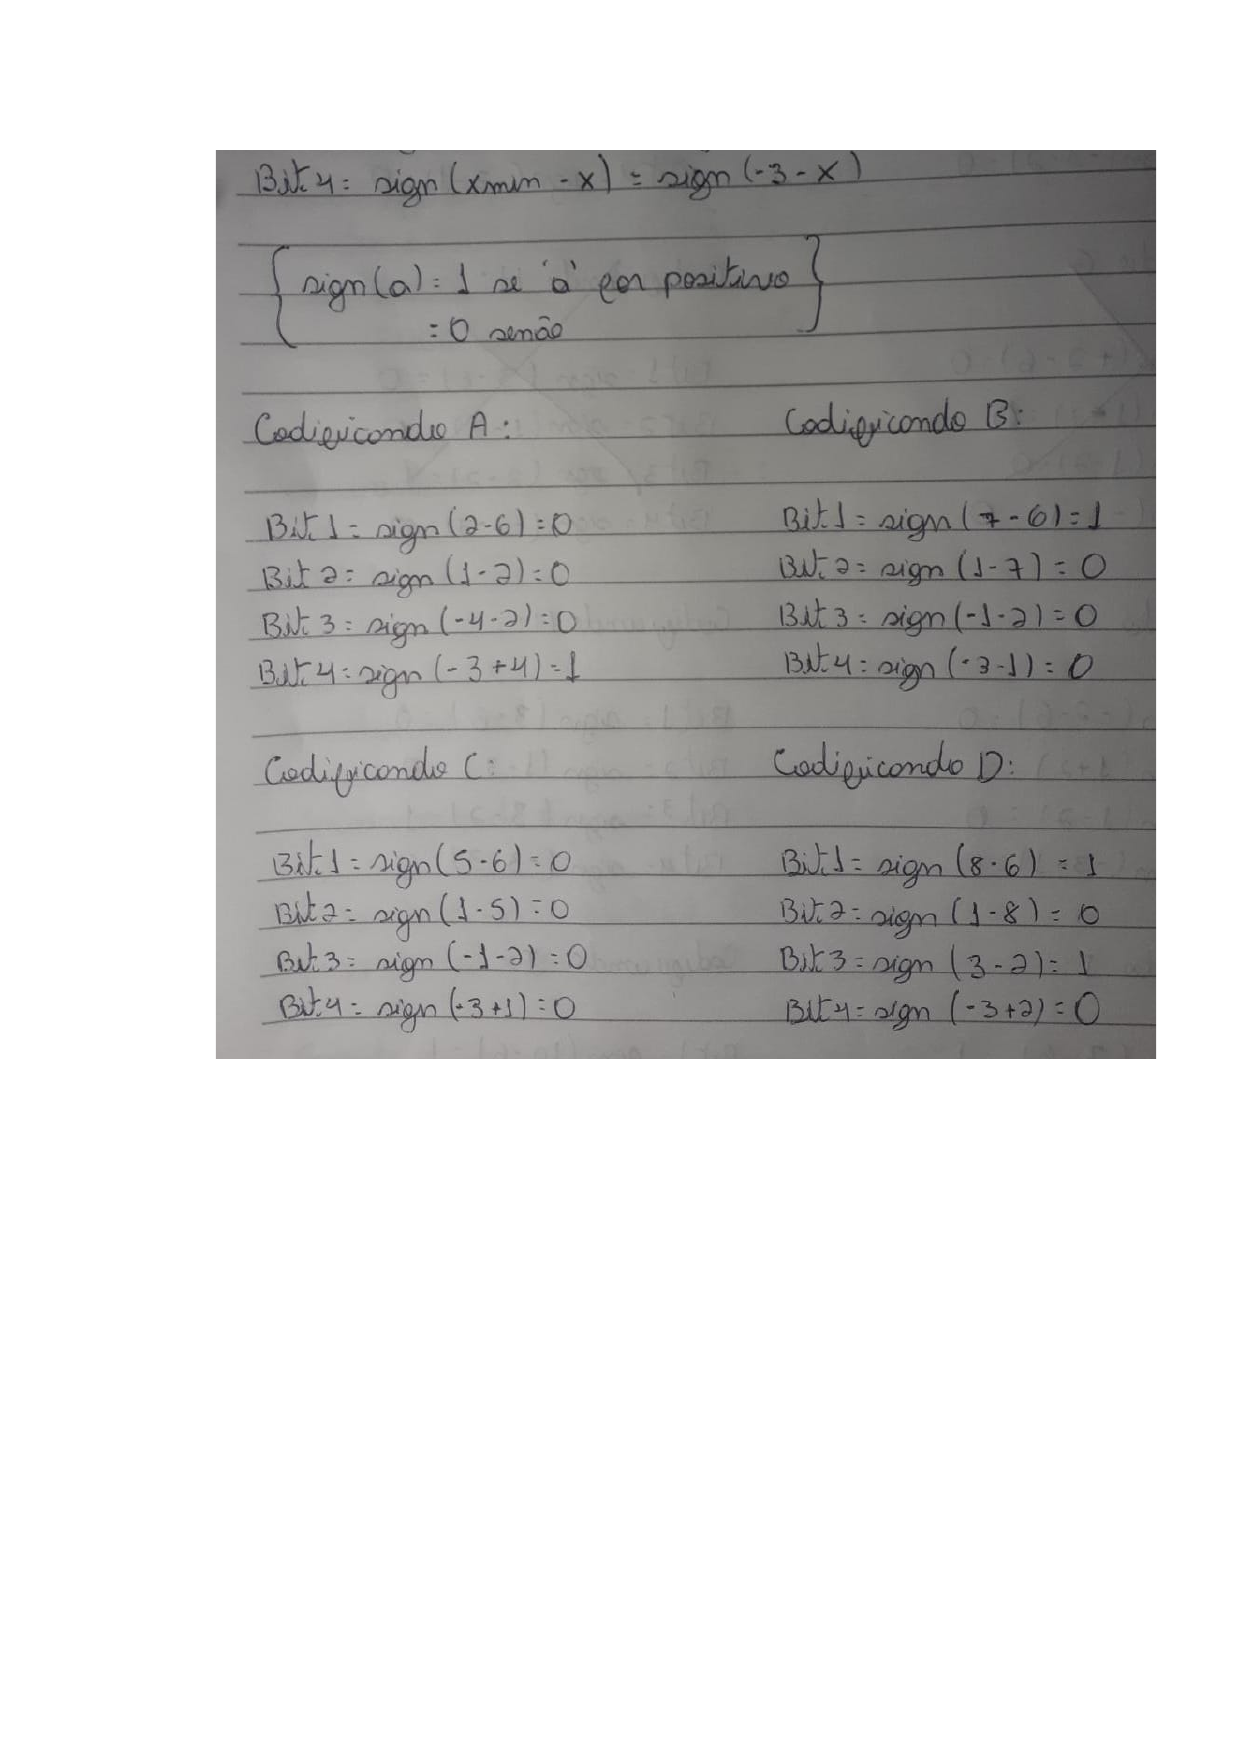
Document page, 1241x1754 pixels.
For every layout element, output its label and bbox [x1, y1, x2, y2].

picture [215, 150, 1157, 1059]
